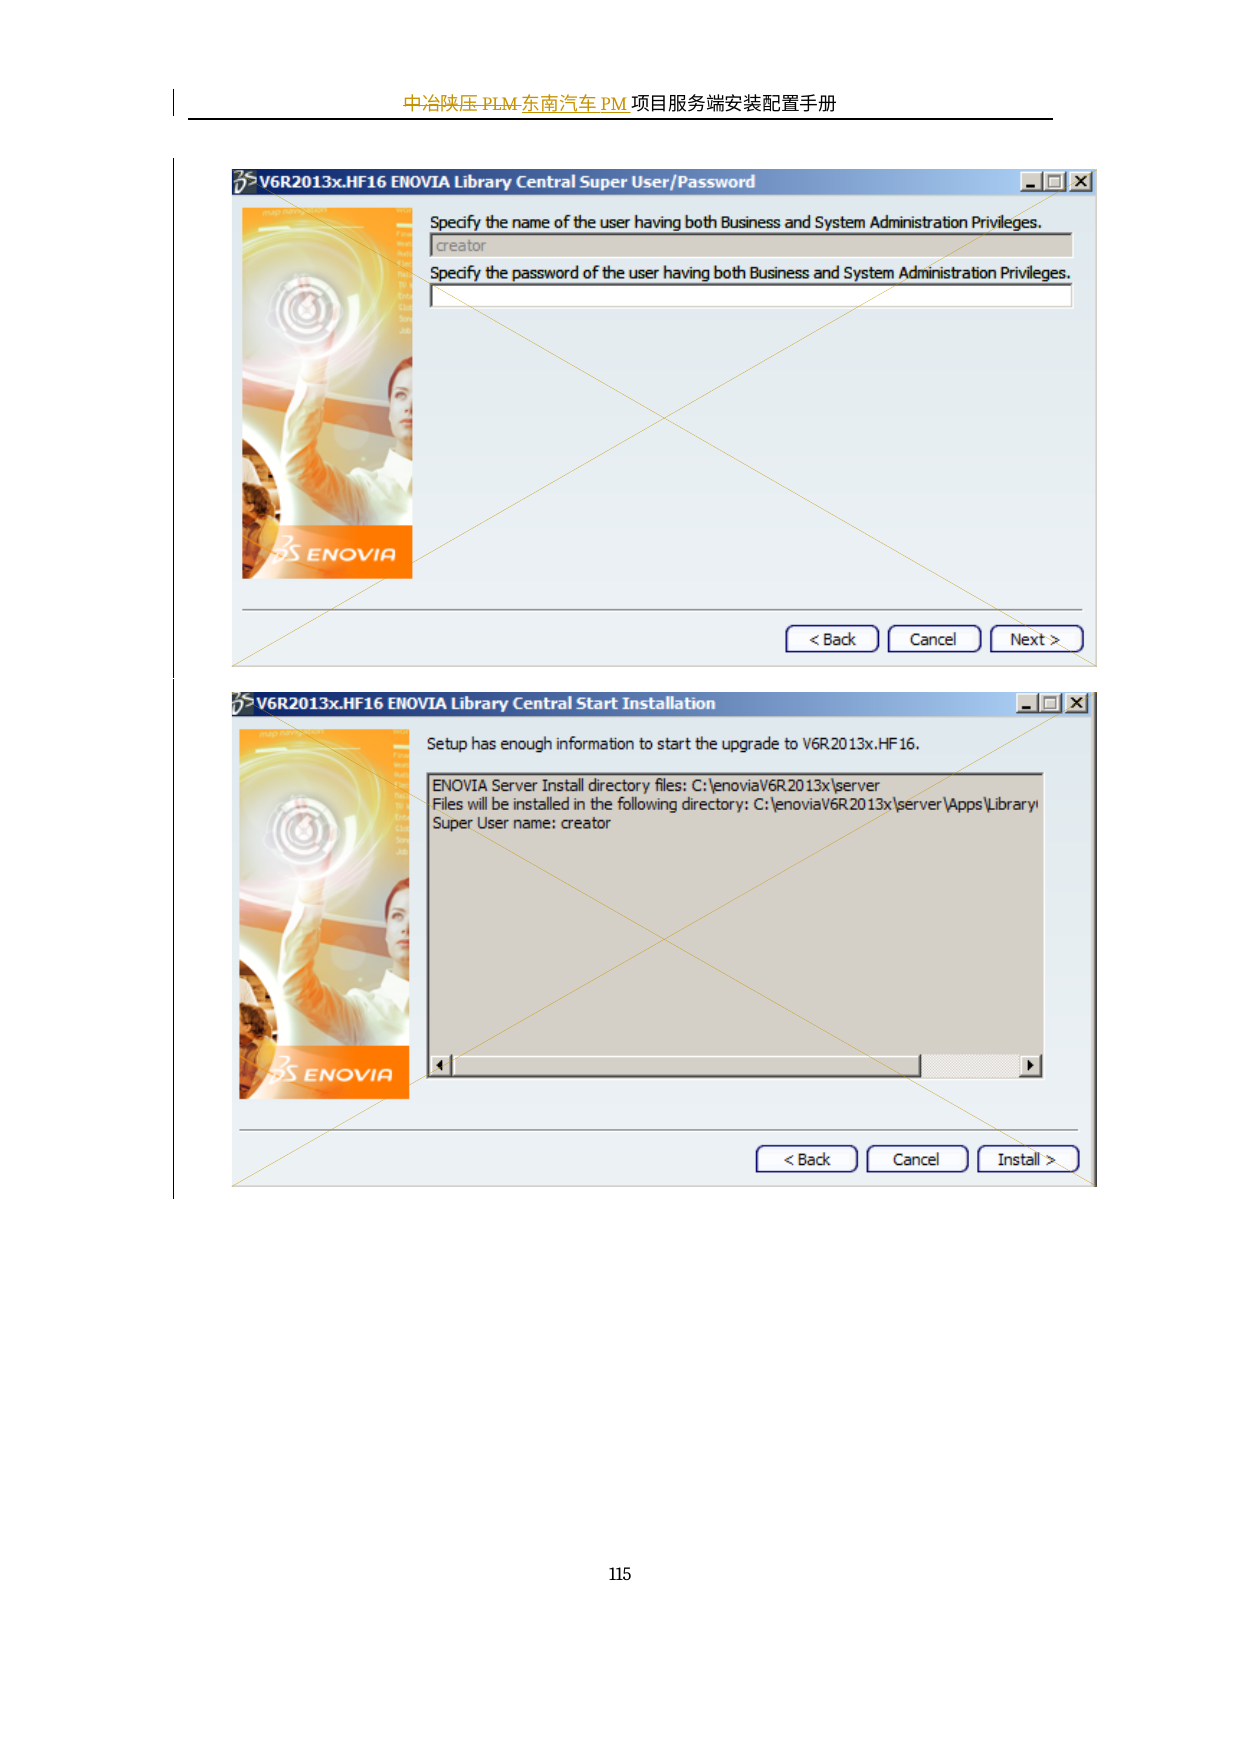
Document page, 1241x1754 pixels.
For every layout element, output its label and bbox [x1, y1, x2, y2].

picture [233, 419, 1095, 667]
picture [666, 693, 1097, 1185]
picture [231, 693, 662, 1186]
picture [233, 940, 1095, 1187]
picture [233, 169, 1096, 417]
picture [667, 171, 1097, 665]
picture [231, 170, 662, 666]
picture [234, 692, 1095, 938]
